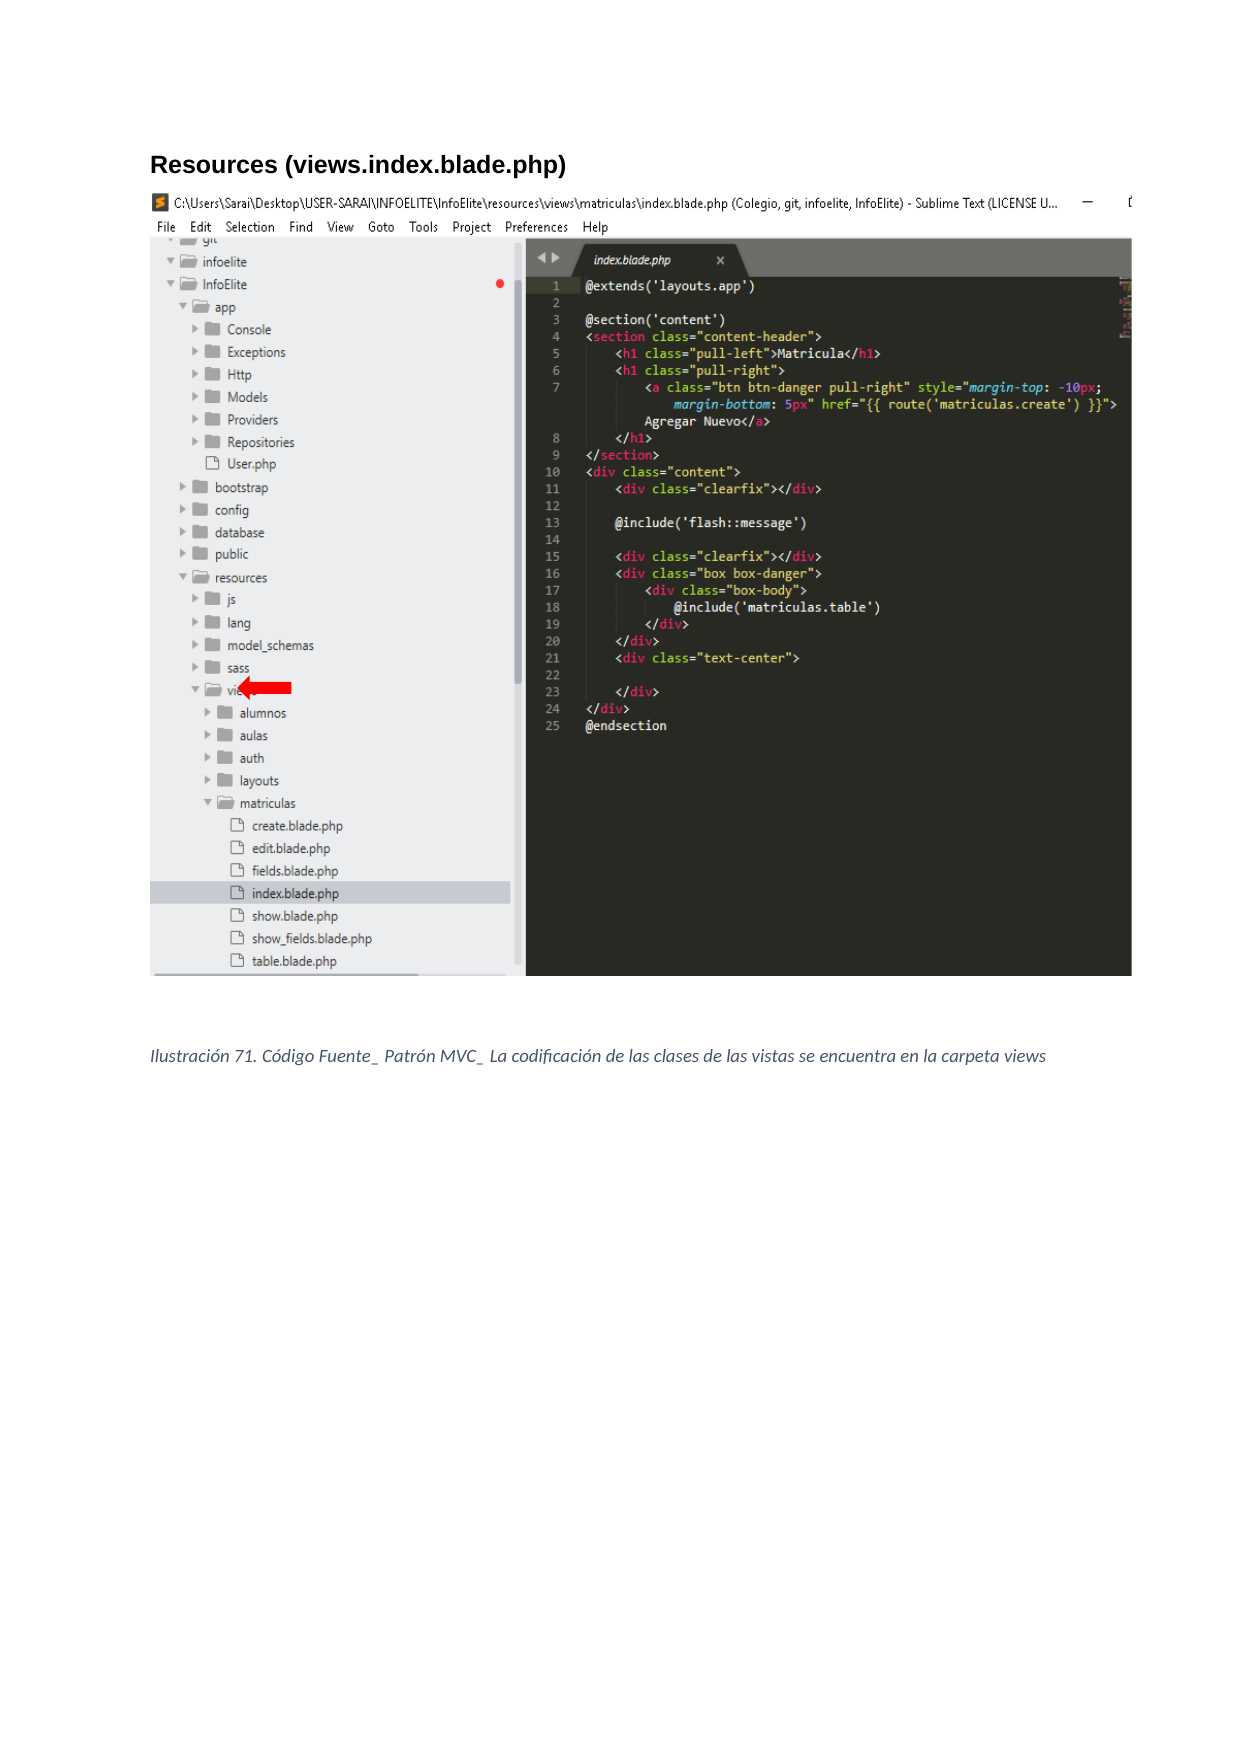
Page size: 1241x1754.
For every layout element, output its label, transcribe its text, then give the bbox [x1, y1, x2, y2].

picture [150, 191, 1132, 976]
text Ilustración 71. Código Fuente_ Patrón MVC_ La codificación de las clases de las vistas se encuentra en la carpeta views [150, 1044, 1090, 1067]
text Resources (views.index.blade.php) [150, 150, 1090, 179]
